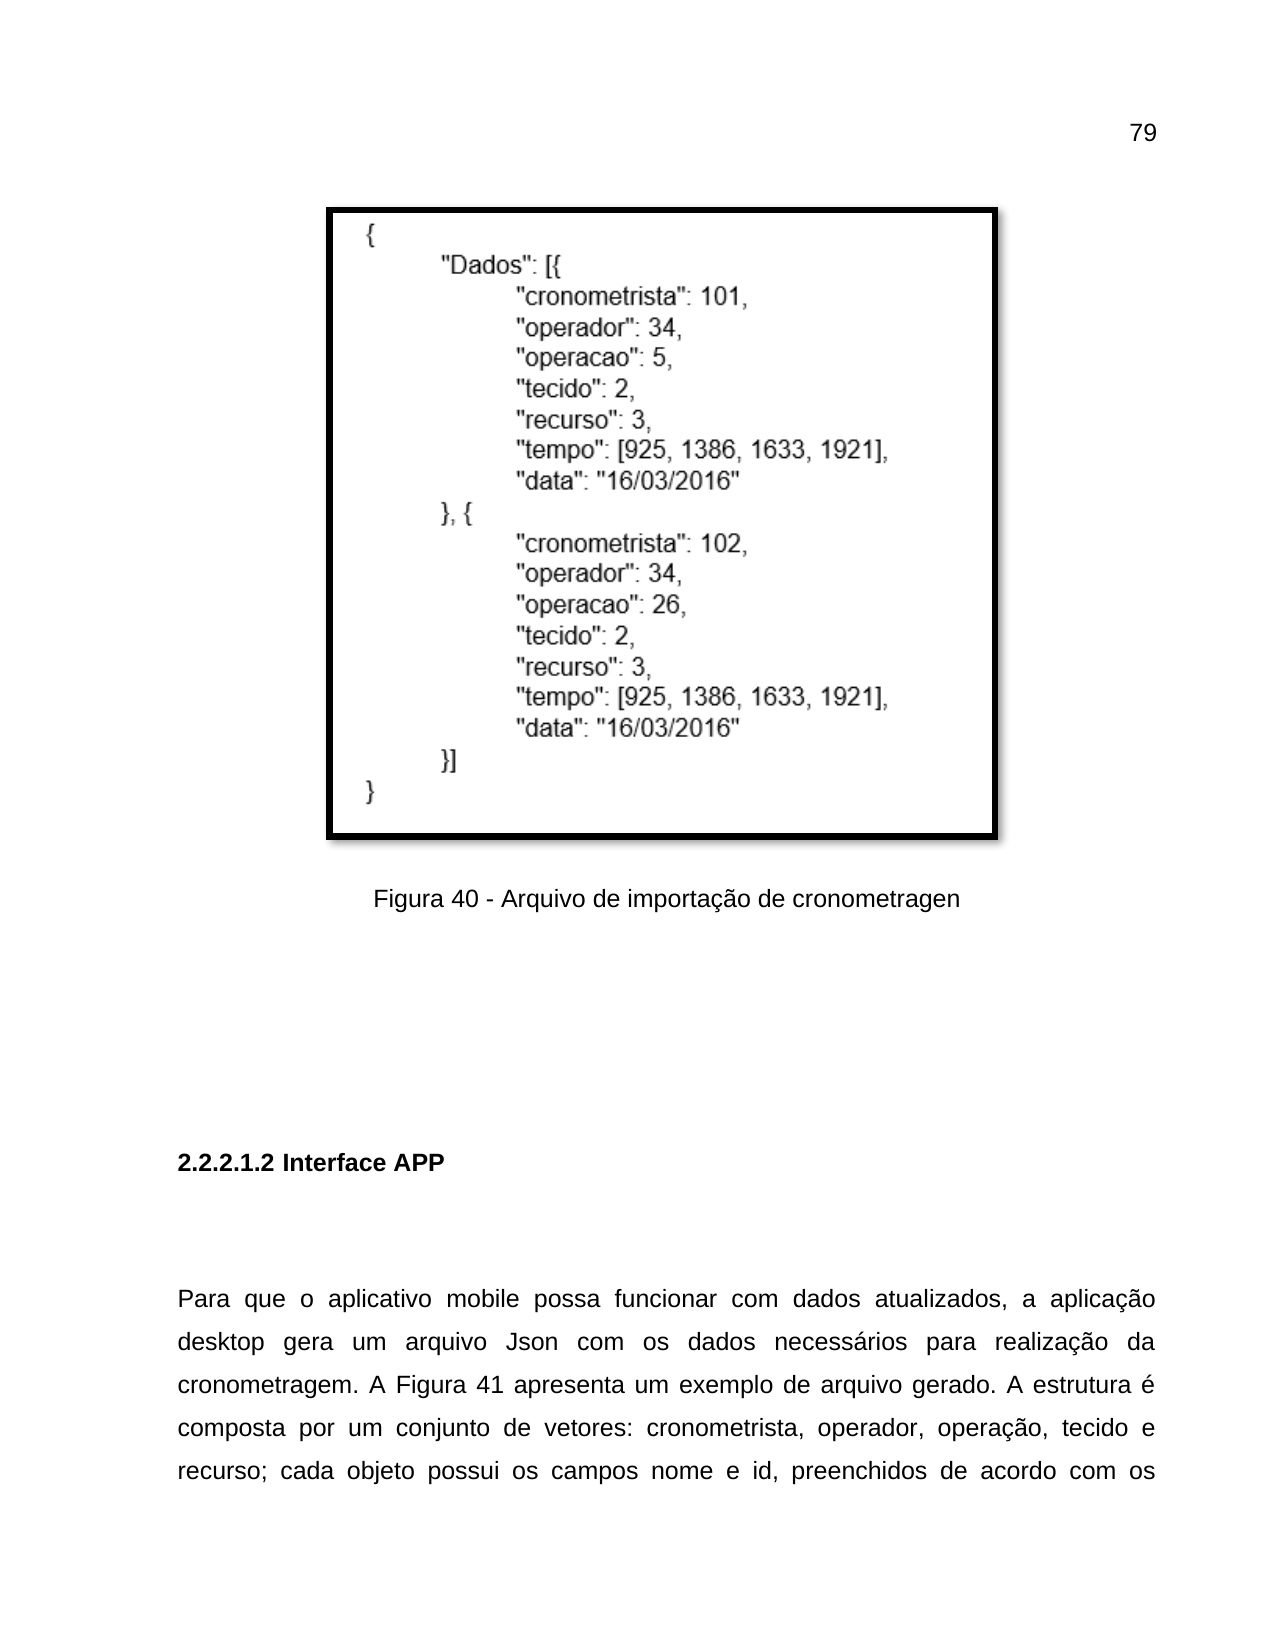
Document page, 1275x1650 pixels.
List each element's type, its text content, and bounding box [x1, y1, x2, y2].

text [177, 1284, 1157, 1485]
picture [333, 213, 992, 833]
text Figura 40 - Arquivo de importação de cronometragen [177, 884, 1157, 913]
subtitle Interface APP [177, 1148, 1157, 1176]
